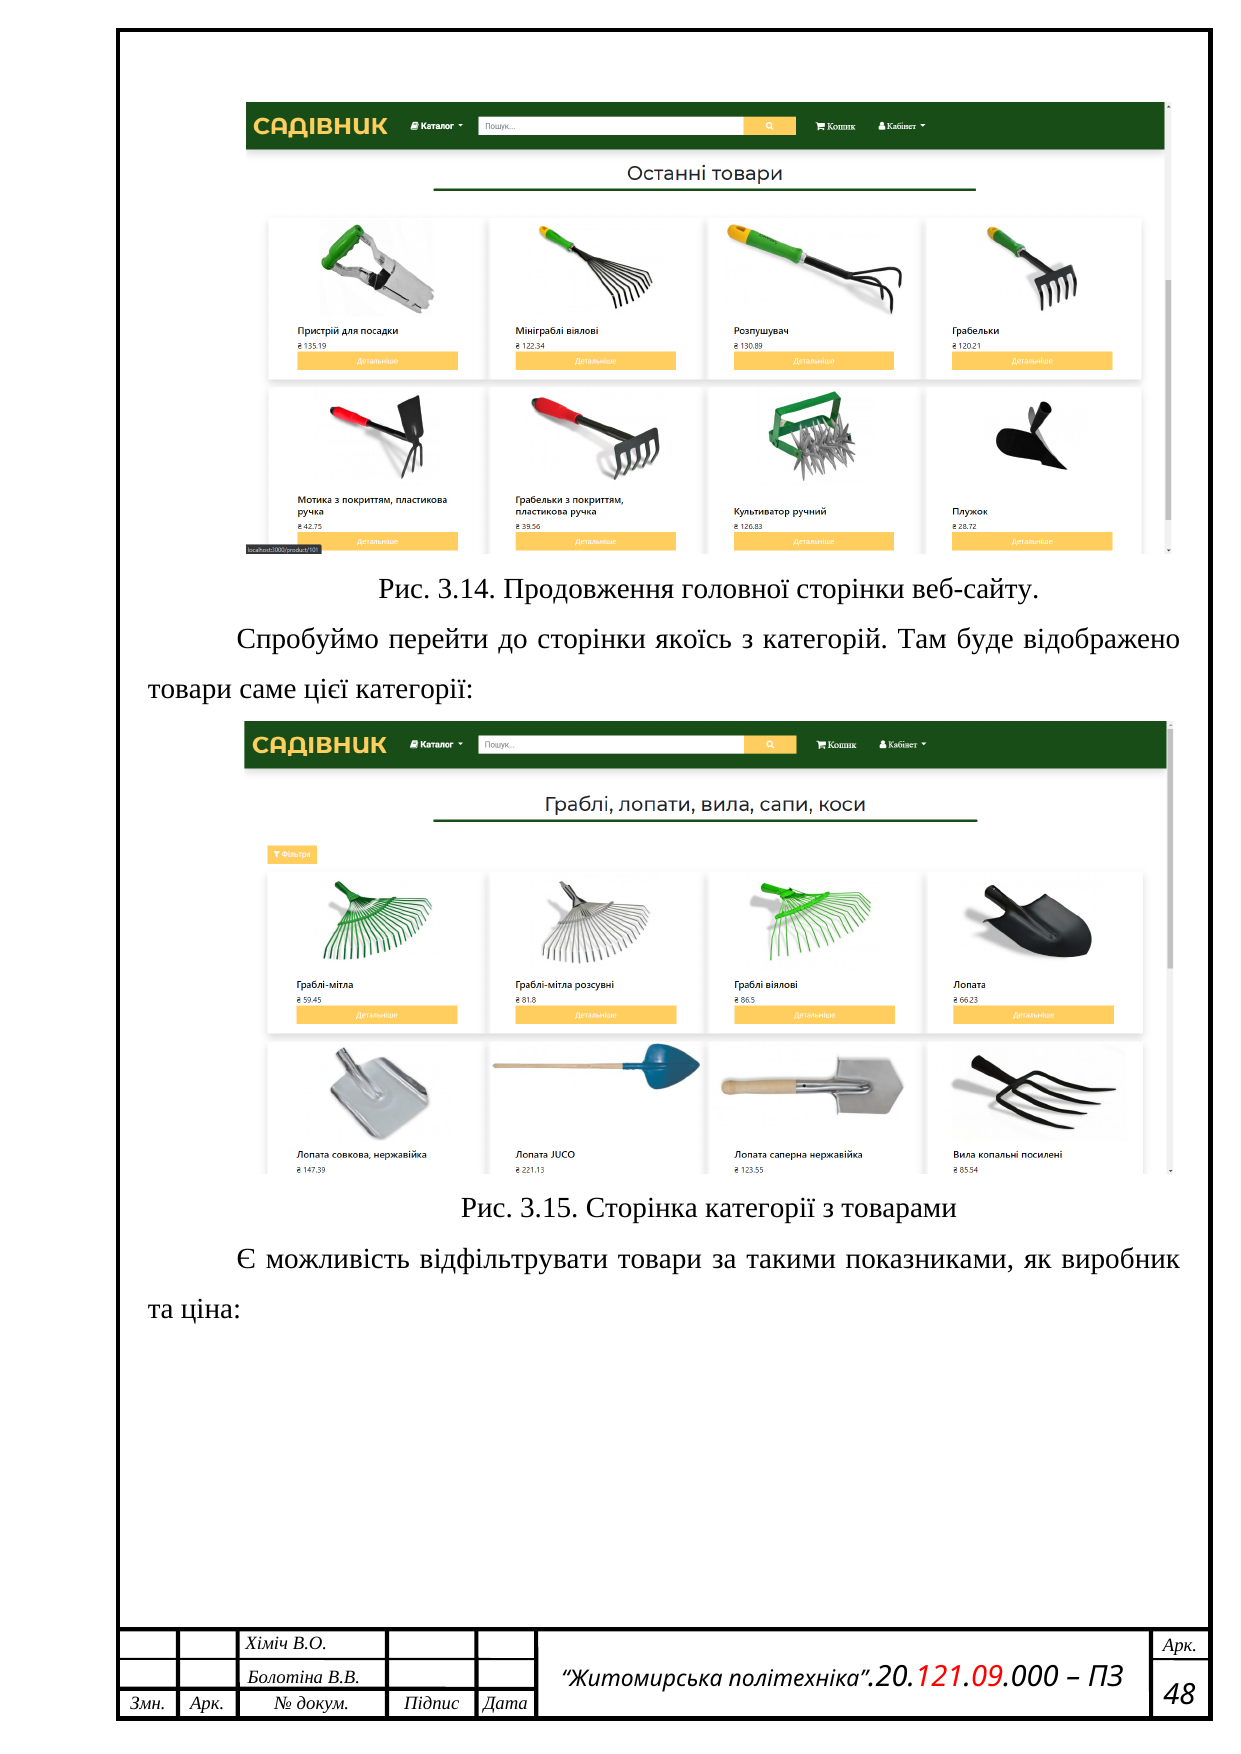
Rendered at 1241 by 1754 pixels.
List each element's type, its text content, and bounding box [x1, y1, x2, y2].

text Рис. 3.14. Продовження головної сторінки веб-сайту. [148, 571, 1181, 604]
text Спробуймо перейти до сторінки якоїсь з категорій. Там буде відображено товари саме цієї категорії: [148, 621, 1181, 705]
picture [246, 102, 1172, 554]
text Рис. 3.15. Сторінка категорії з товарами [148, 1191, 1181, 1224]
picture [244, 721, 1174, 1174]
text Є можливість відфільтрувати товари за такими показниками, як виробник та ціна: [148, 1241, 1181, 1325]
